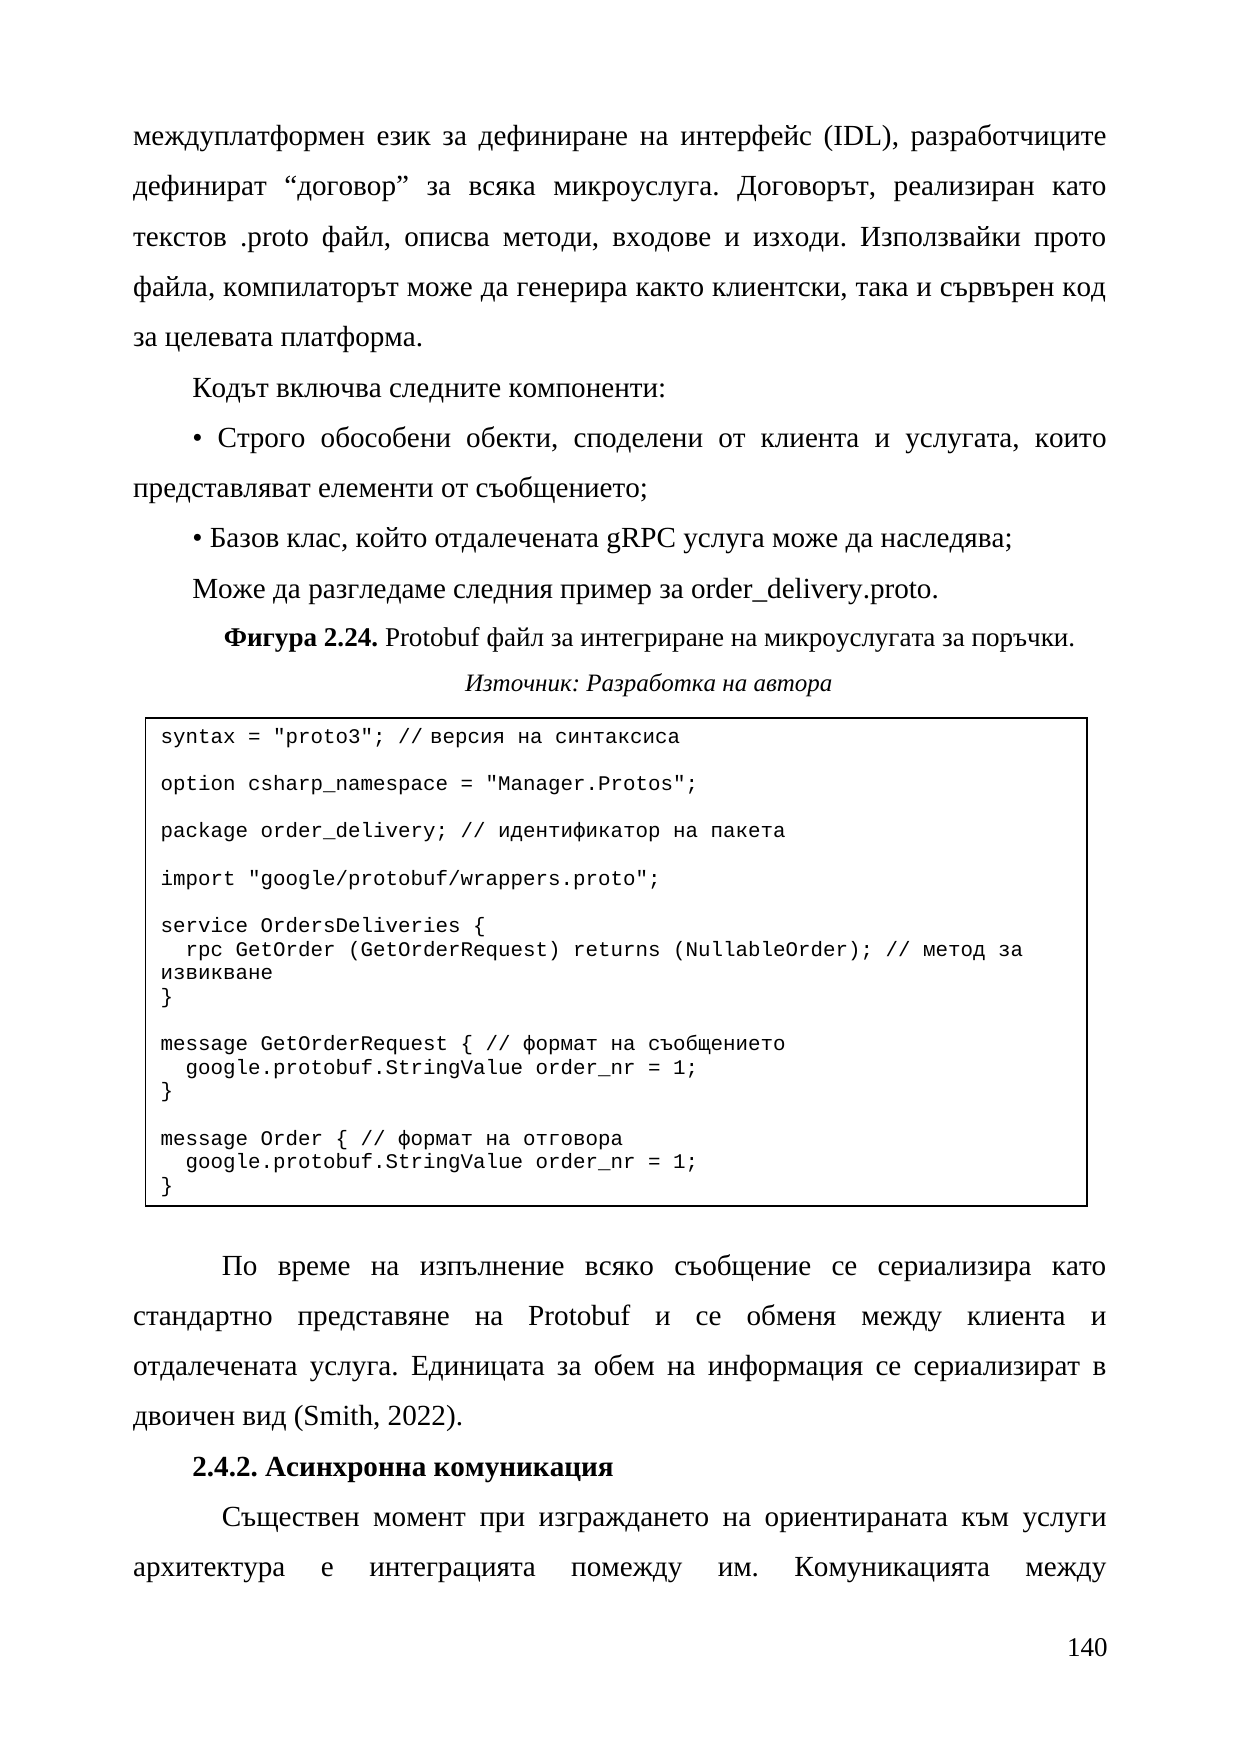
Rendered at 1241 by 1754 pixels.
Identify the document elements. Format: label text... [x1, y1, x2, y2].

text Може да разгледаме следния пример за order_delivery.proto. [133, 571, 1107, 604]
text • Строго обособени обекти, споделени от клиента и услугата, които представляват елементи от съобщението; [133, 420, 1107, 504]
text Източник: Разработка на автора [133, 668, 1107, 697]
text 2.4.2. Асинхронна комуникация [133, 1449, 1107, 1482]
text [133, 1499, 1107, 1583]
text Фигура 2.24. Protobuf файл за интегриране на микроуслугата за поръчки. [133, 621, 1107, 652]
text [133, 118, 1107, 353]
text • Базов клас, който отдалечената gRPC услуга може да наследява; [133, 521, 1107, 554]
text Кодът включва следните компоненти: [133, 370, 1107, 403]
text По време на изпълнение всяко съобщение се сериализира като стандартно представяне на Protobuf и се обменя между клиента и отдалечената услуга. Единицата за обем на информация се сериализират в двоичен вид (Smith, 2022). [133, 711, 1107, 1432]
